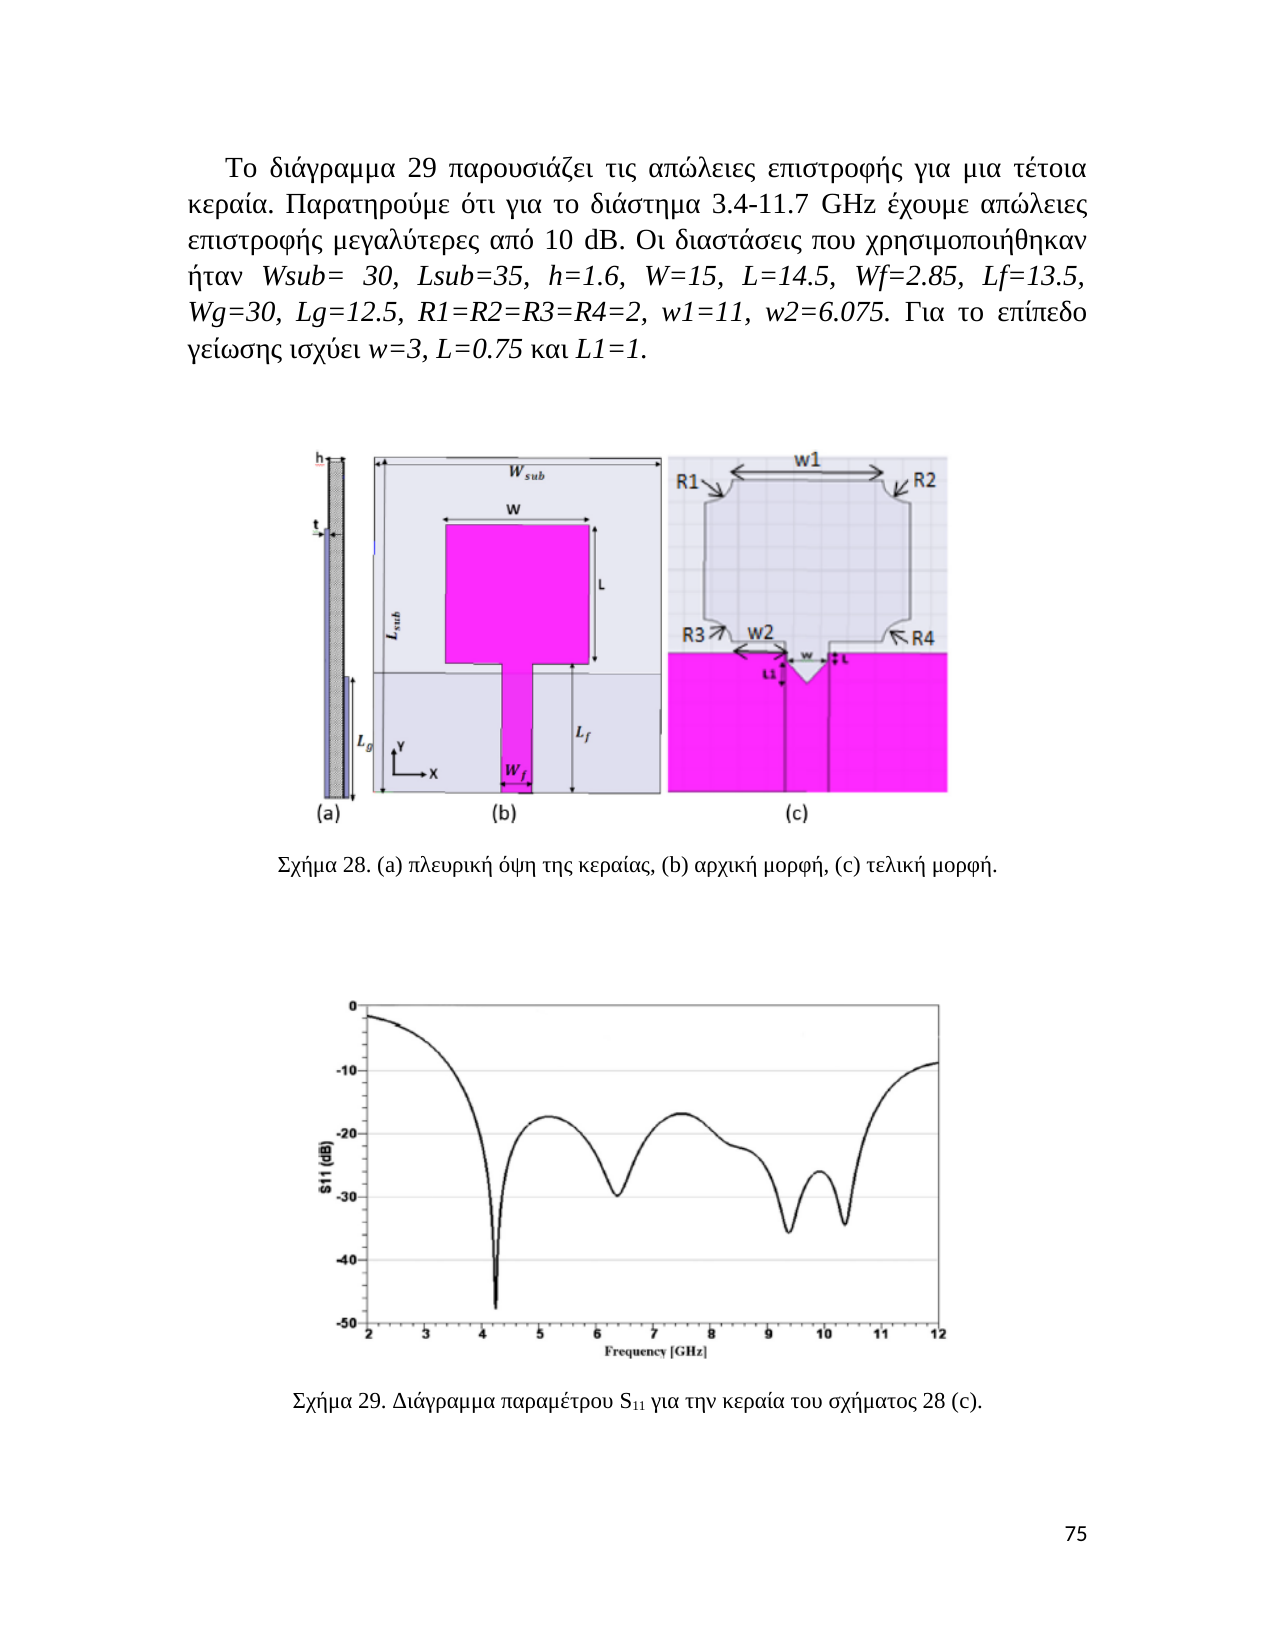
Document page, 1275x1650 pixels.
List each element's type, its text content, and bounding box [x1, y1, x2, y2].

text Σχήμα 28. (a) πλευρική όψη της κεραίας, (b) αρχική μορφή, (c) τελική μορφή. [187, 852, 1087, 878]
text Σχήμα 29. Διάγραμμα παραμέτρου S11 για την κεραία του σχήματος 28 (c). [187, 1387, 1087, 1413]
picture [292, 436, 983, 833]
text Το διάγραμμα 29 παρουσιάζει τις απώλειες επιστροφής για μια τέτοια κεραία. Παρατηρούμε ότι για το διάστημα 3.4-11.7 GHz έχουμε απώλειες επιστροφής μεγαλύτερες από 10 dB. Οι διαστάσεις που χρησιμοποιήθηκαν ήταν Wsub= 30, Lsub=35, h=1.6, W=15, L=14.5, Wf=2.85, Lf=13.5, Wg=30, Lg=12.5, R1=R2=R3=R4=2, w1=11, w2=6.075. Για το επίπεδο γείωσης ισχύει w=3, L=0.75 και L1=1. [187, 150, 1087, 364]
picture [283, 986, 992, 1368]
